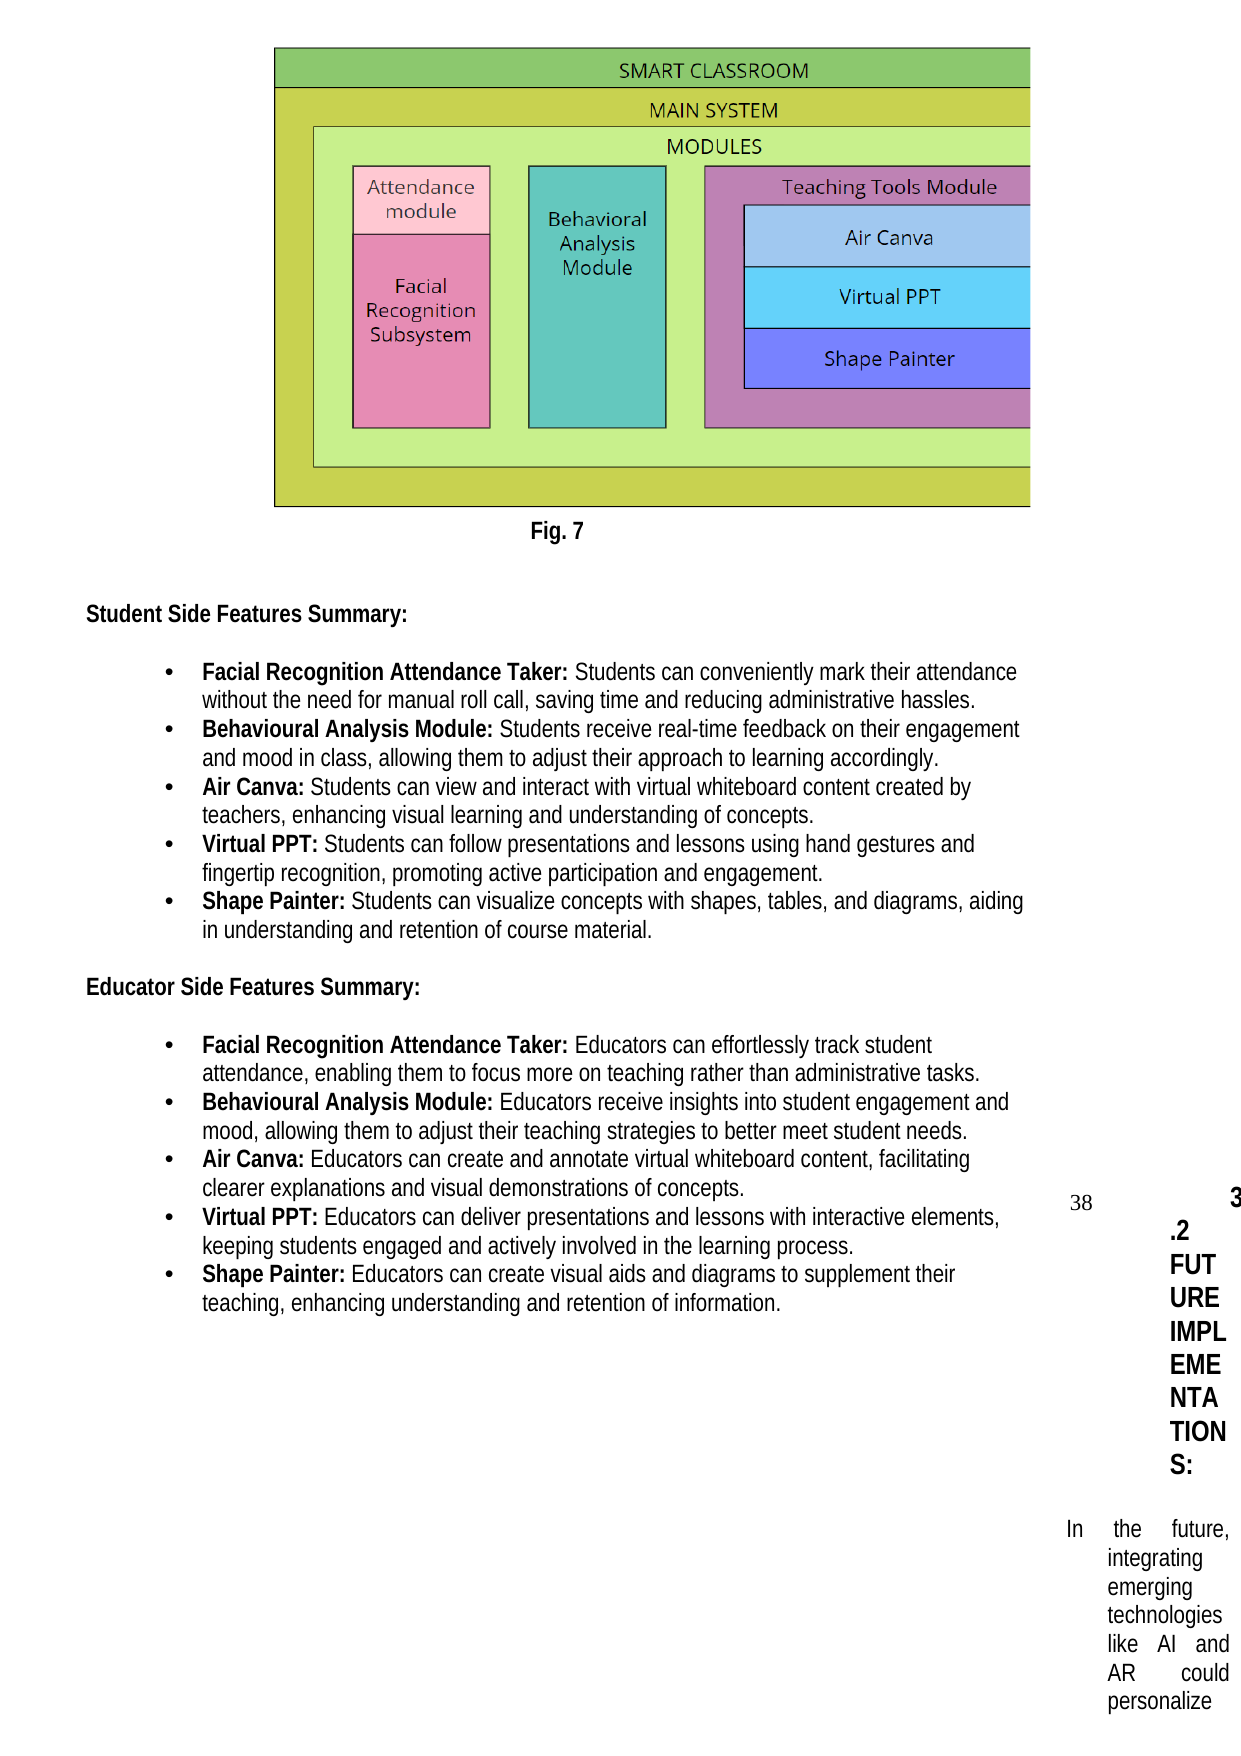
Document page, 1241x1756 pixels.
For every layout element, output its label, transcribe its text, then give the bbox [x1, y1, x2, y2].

text Educator Side Features Summary: [86, 972, 1028, 1001]
text Fig. 7 [86, 516, 1028, 571]
list Facial Recognition Attendance Taker: Students can conveniently mark their attendance without the need for manual roll call, saving time and reducing administrative hassles. [164, 657, 1028, 714]
picture [264, 39, 1031, 516]
list Facial Recognition Attendance Taker: Educators can effortlessly track student attendance, enabling them to focus more on teaching rather than administrative tasks. [164, 1030, 1028, 1087]
list Virtual PPT: Students can follow presentations and lessons using hand gestures and fingertip recognition, promoting active participation and engagement. [164, 829, 1028, 886]
list Shape Painter: Educators can create visual aids and diagrams to supplement their teaching, enhancing understanding and retention of information. [164, 1259, 1028, 1317]
list Air Canva: Students can view and interact with virtual whiteboard content created by teachers, enhancing visual learning and understanding of concepts. [164, 772, 1028, 829]
list Shape Painter: Students can visualize concepts with shapes, tables, and diagrams, aiding in understanding and retention of course material. [164, 886, 1028, 944]
text 3.2 FUTURE IMPLEMENTATIONS: [1169, 1180, 1230, 1481]
list Virtual PPT: Educators can deliver presentations and lessons with interactive elements, keeping students engaged and actively involved in the learning process. [164, 1202, 1028, 1259]
list Behavioural Analysis Module: Educators receive insights into student engagement and mood, allowing them to adjust their teaching strategies to better meet student needs. [164, 1087, 1028, 1144]
list Behavioural Analysis Module: Students receive real-time feedback on their engagement and mood in class, allowing them to adjust their approach to learning accordingly. [164, 714, 1028, 772]
list Air Canva: Educators can create and annotate virtual whiteboard content, facilitating clearer explanations and visual demonstrations of concepts. [164, 1144, 1028, 1202]
text Student Side Features Summary: [86, 599, 1028, 628]
